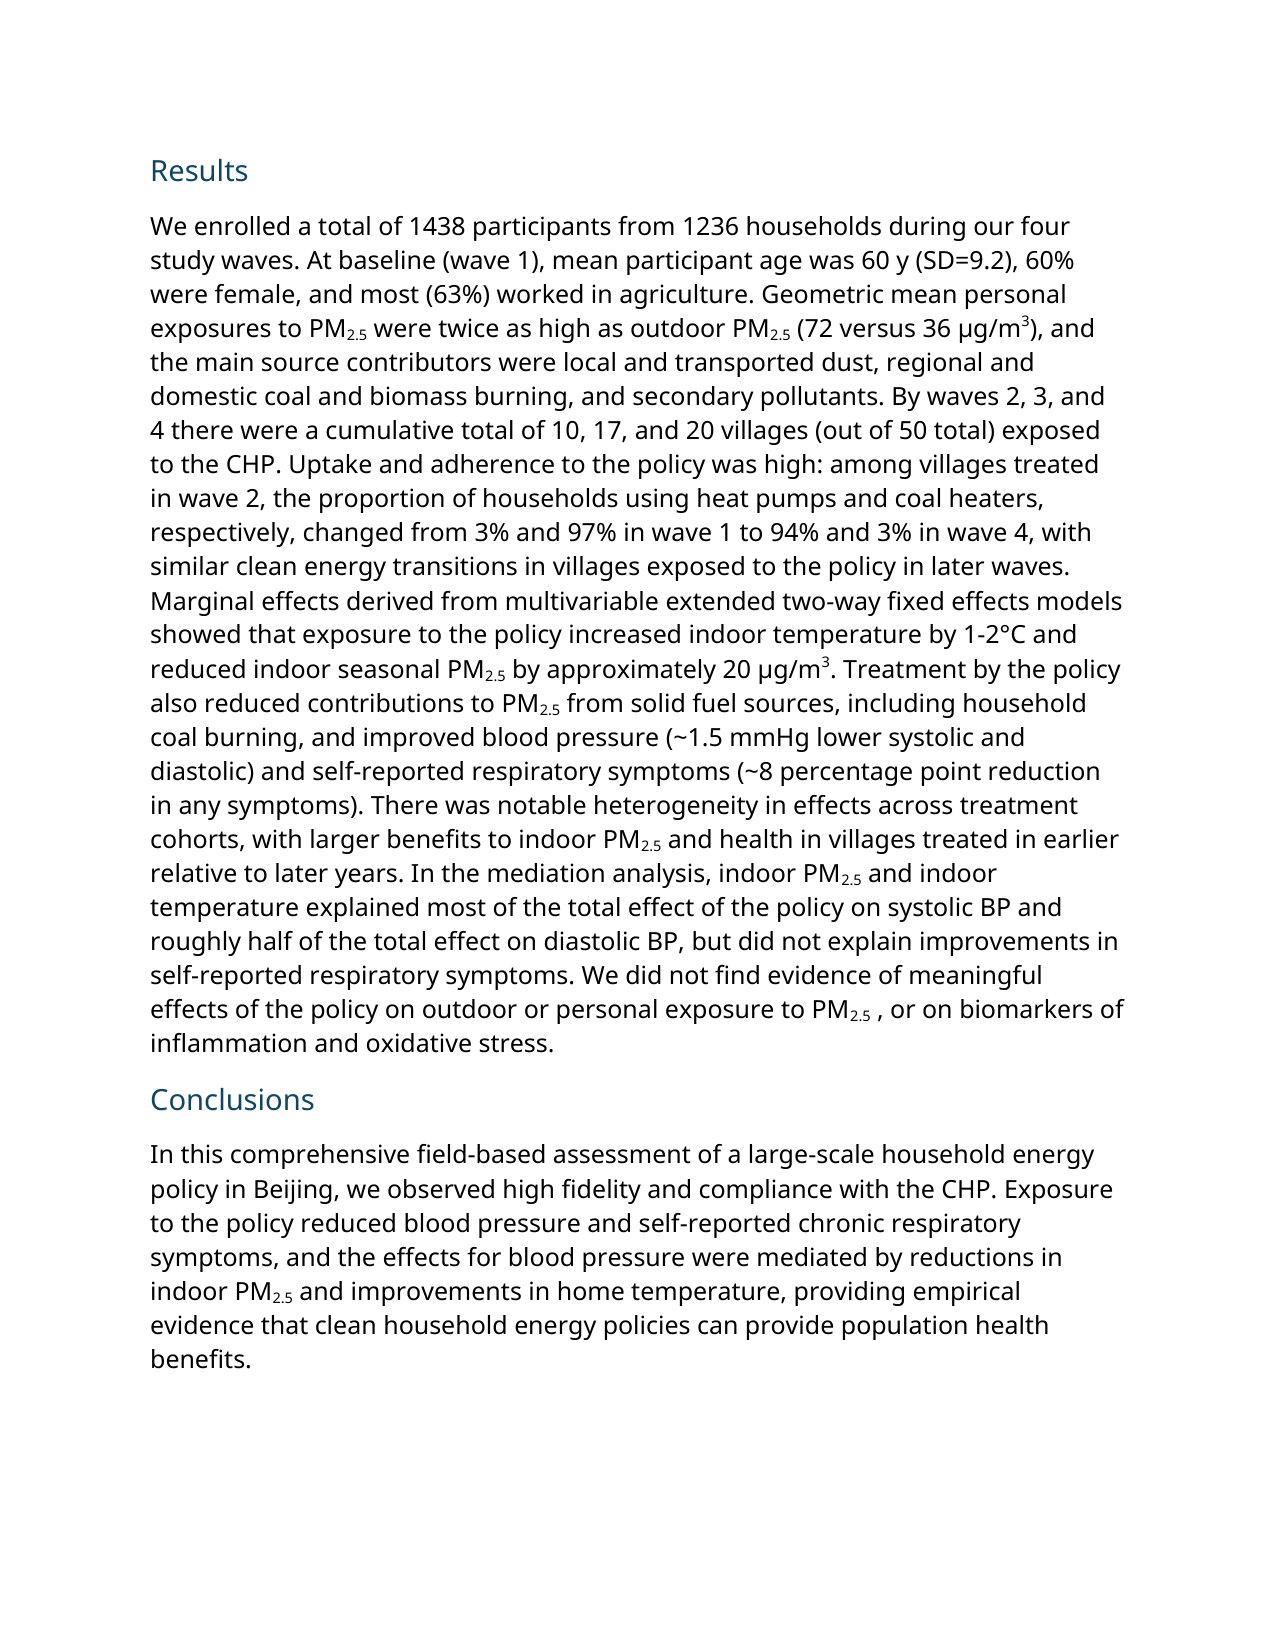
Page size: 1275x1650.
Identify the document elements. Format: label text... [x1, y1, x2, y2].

text In this comprehensive field-based assessment of a large-scale household energy policy in Beijing, we observed high fidelity and compliance with the CHP. Exposure to the policy reduced blood pressure and self-reported chronic respiratory symptoms, and the effects for blood pressure were mediated by reductions in indoor PM2.5 and improvements in home temperature, providing empirical evidence that clean household energy policies can provide population health benefits. [150, 1137, 1125, 1376]
subtitle Conclusions [150, 1079, 1125, 1118]
text We enrolled a total of 1438 participants from 1236 households during our four study waves. At baseline (wave 1), mean participant age was 60 y (SD=9.2), 60% were female, and most (63%) worked in agriculture. Geometric mean personal exposures to PM2.5 were twice as high as outdoor PM2.5 (72 versus 36 µg/m3), and the main source contributors were local and transported dust, regional and domestic coal and biomass burning, and secondary pollutants. By waves 2, 3, and 4 there were a cumulative total of 10, 17, and 20 villages (out of 50 total) exposed to the CHP. Uptake and adherence to the policy was high: among villages treated in wave 2, the proportion of households using heat pumps and coal heaters, respectively, changed from 3% and 97% in wave 1 to 94% and 3% in wave 4, with similar clean energy transitions in villages exposed to the policy in later waves. Marginal effects derived from multivariable extended two-way fixed effects models showed that exposure to the policy increased indoor temperature by 1-2°C and reduced indoor seasonal PM2.5 by approximately 20 µg/m3. Treatment by the policy also reduced contributions to PM2.5 from solid fuel sources, including household coal burning, and improved blood pressure (~1.5 mmHg lower systolic and diastolic) and self-reported respiratory symptoms (~8 percentage point reduction in any symptoms). There was notable heterogeneity in effects across treatment cohorts, with larger benefits to indoor PM2.5 and health in villages treated in earlier relative to later years. In the mediation analysis, indoor PM2.5 and indoor temperature explained most of the total effect of the policy on systolic BP and roughly half of the total effect on diastolic BP, but did not explain improvements in self-reported respiratory symptoms. We did not find evidence of meaningful effects of the policy on outdoor or personal exposure to PM2.5 , or on biomarkers of inflammation and oxidative stress. [150, 208, 1125, 1060]
subtitle Results [150, 150, 1125, 190]
